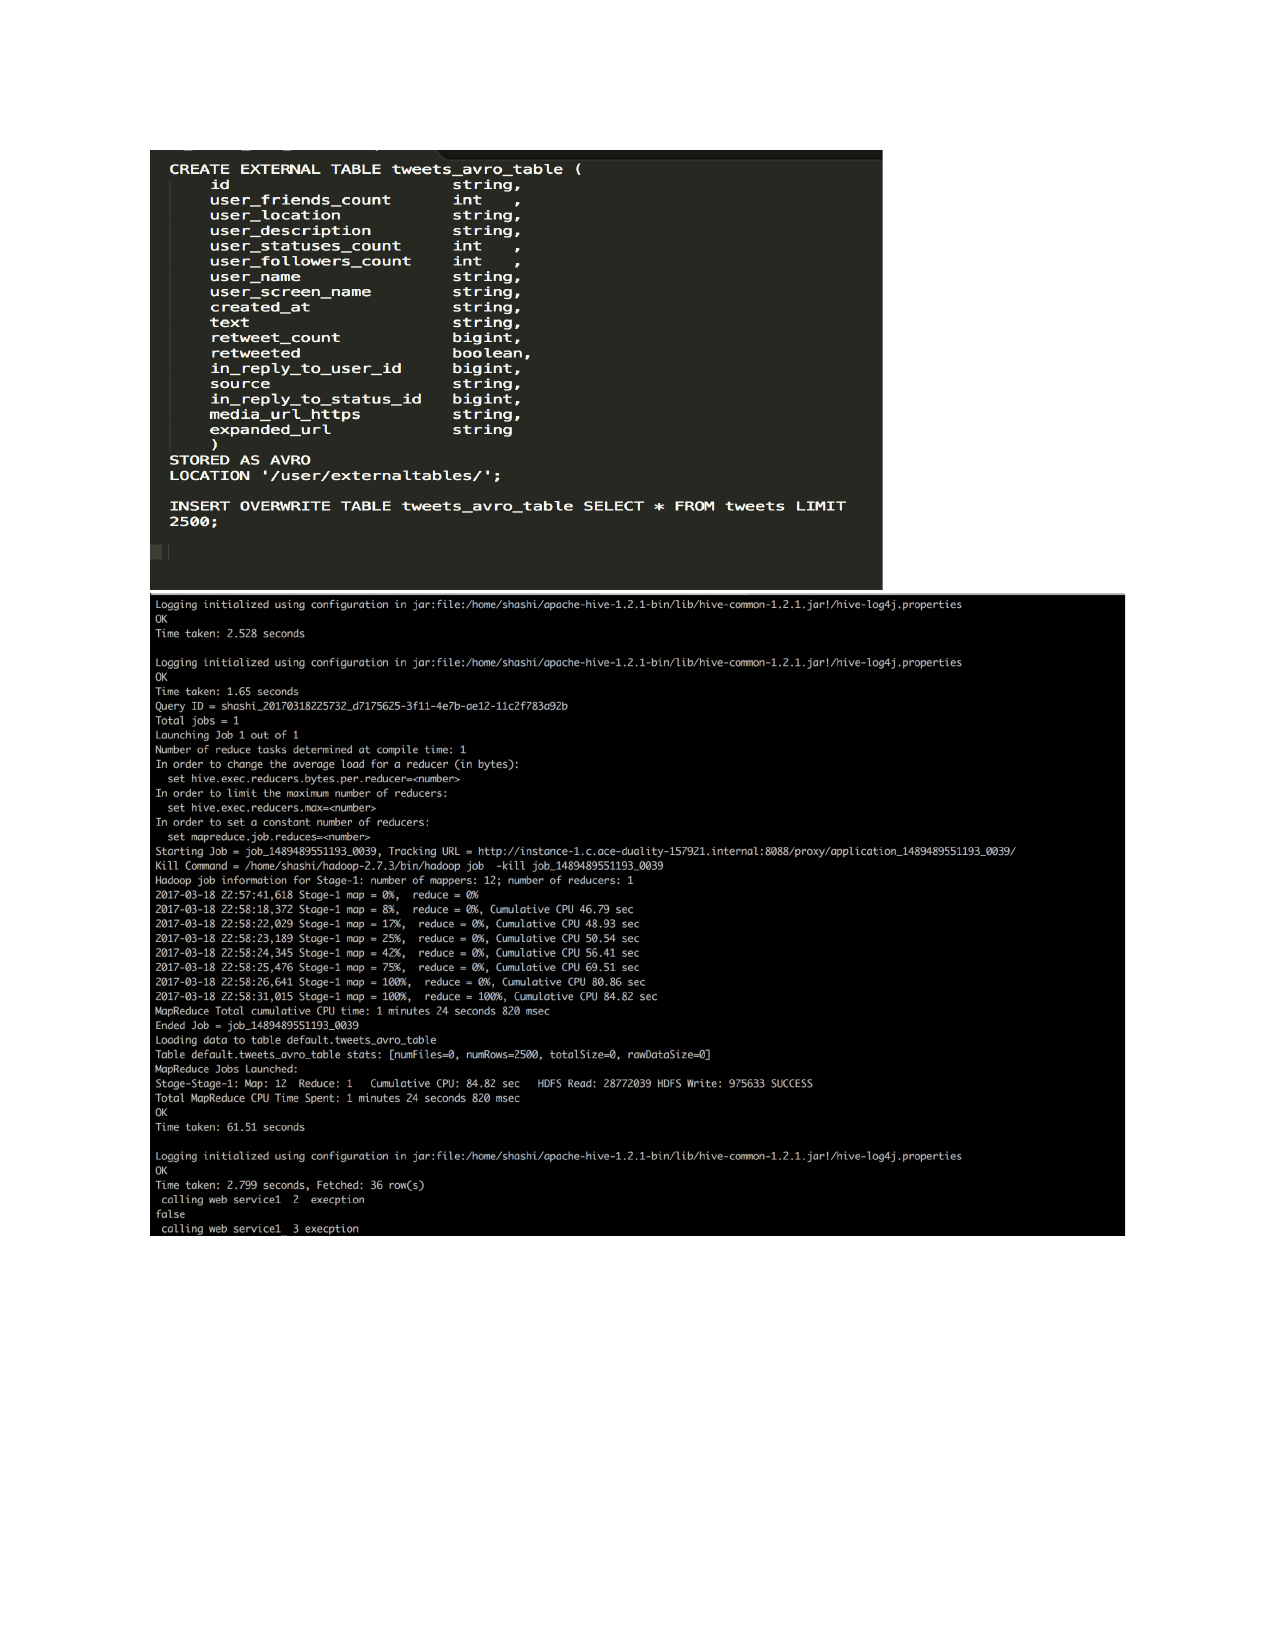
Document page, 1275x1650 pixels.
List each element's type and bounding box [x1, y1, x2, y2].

picture [150, 150, 883, 590]
picture [150, 593, 1125, 1236]
